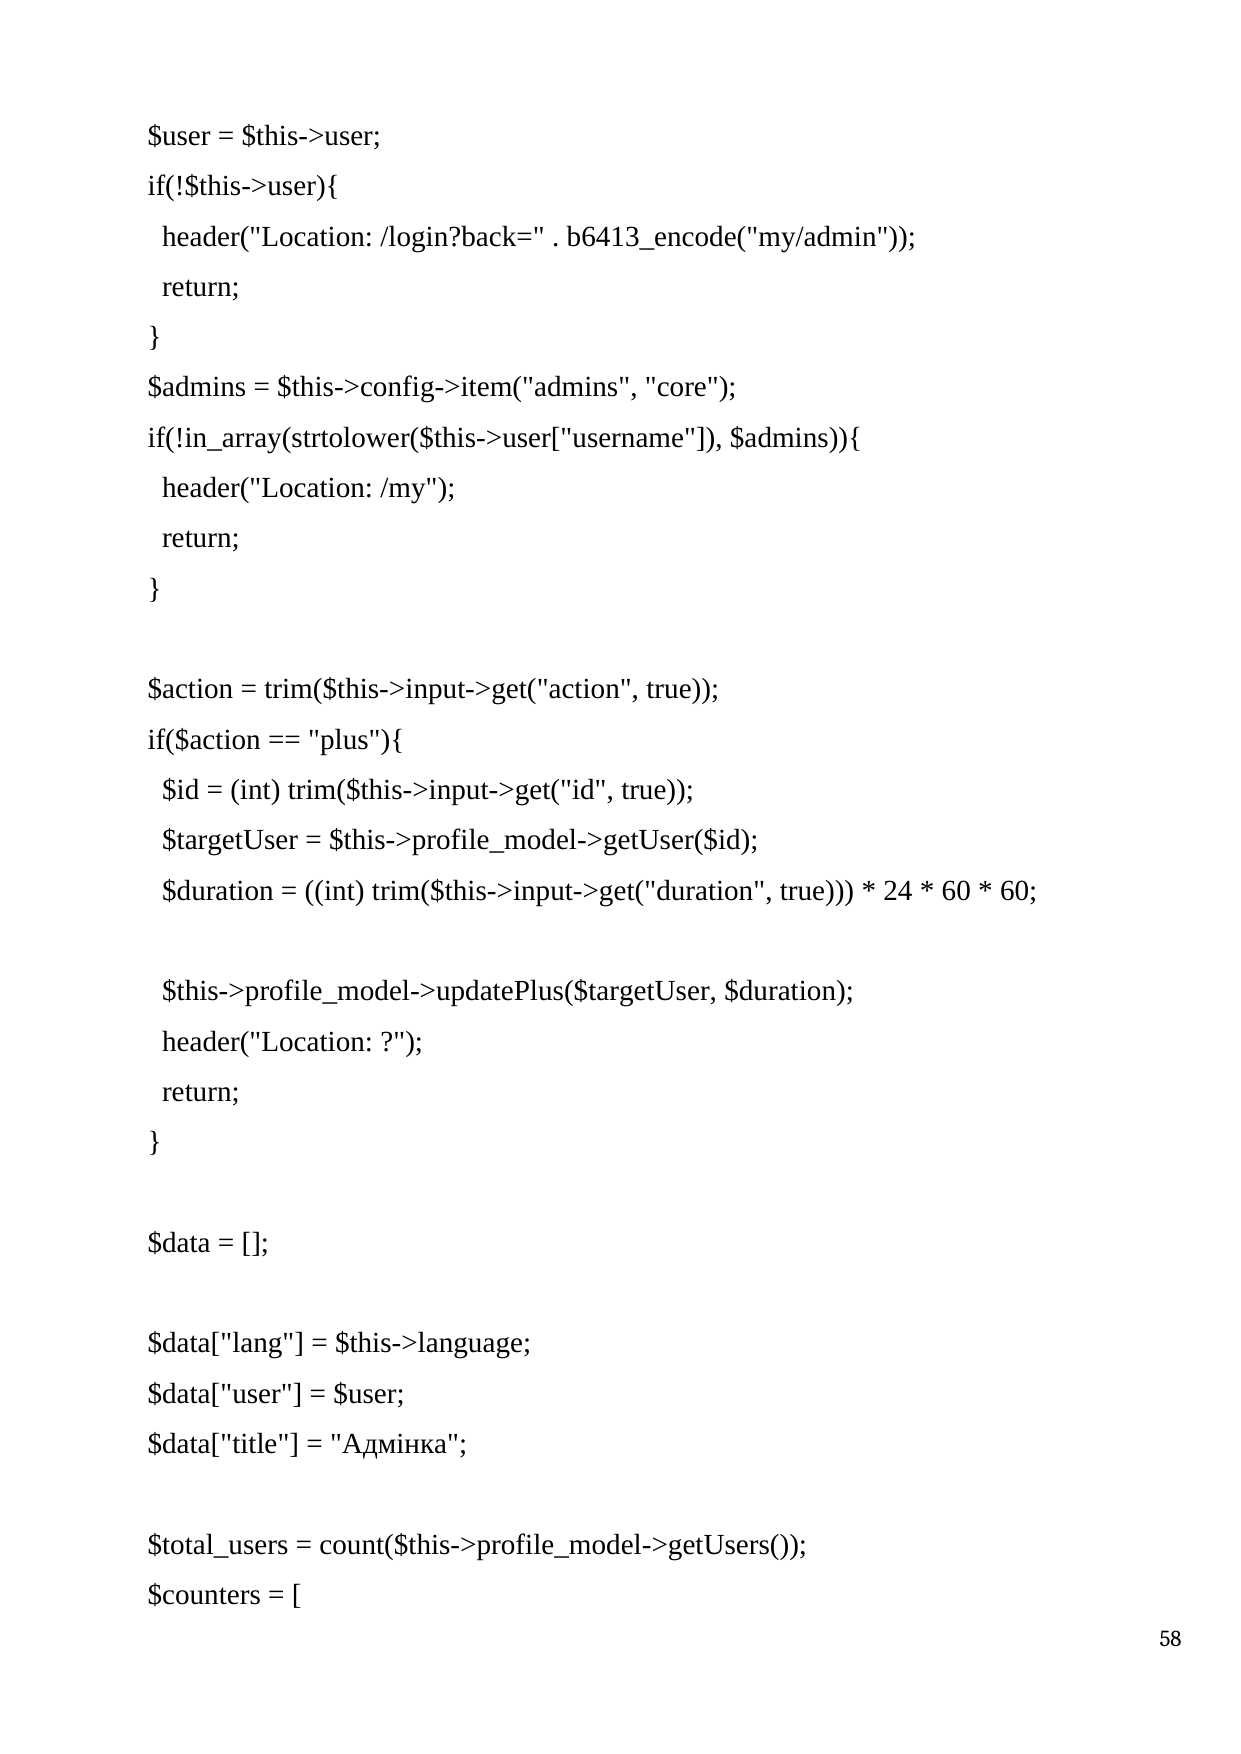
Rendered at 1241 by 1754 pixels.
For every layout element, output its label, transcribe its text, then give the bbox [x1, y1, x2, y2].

text $admins = $this->config->item("admins", "core"); [118, 369, 1181, 403]
text return; [118, 269, 1181, 302]
text $id = (int) trim($this->input->get("id", true)); [118, 772, 1181, 806]
text $data = []; [118, 1225, 1181, 1258]
text $counters = [ [118, 1577, 1181, 1611]
text } [118, 319, 1181, 353]
text if($action == "plus"){ [118, 722, 1181, 755]
text if(!$this->user){ [118, 168, 1181, 202]
text header("Location: /login?back=" . b6413_encode("my/admin")); [118, 219, 1181, 252]
text $this->profile_model->updatePlus($targetUser, $duration); [118, 973, 1181, 1007]
text } [118, 1124, 1181, 1158]
text header("Location: ?"); [118, 1024, 1181, 1057]
text $duration = ((int) trim($this->input->get("duration", true))) * 24 * 60 * 60; [118, 873, 1181, 906]
text $data["lang"] = $this->language; [118, 1326, 1181, 1359]
text } [118, 571, 1181, 604]
text $user = $this->user; [118, 118, 1181, 152]
text if(!in_array(strtolower($this->user["username"]), $admins)){ [118, 420, 1181, 453]
text $data["user"] = $user; [118, 1376, 1181, 1409]
text return; [118, 521, 1181, 554]
text $targetUser = $this->profile_model->getUser($id); [118, 822, 1181, 856]
text $data["title"] = "Адмінка"; [118, 1426, 1181, 1460]
text header("Location: /my"); [118, 470, 1181, 504]
text $total_users = count($this->profile_model->getUsers()); [118, 1527, 1181, 1560]
text return; [118, 1074, 1181, 1107]
text $action = trim($this->input->get("action", true)); [118, 671, 1181, 705]
